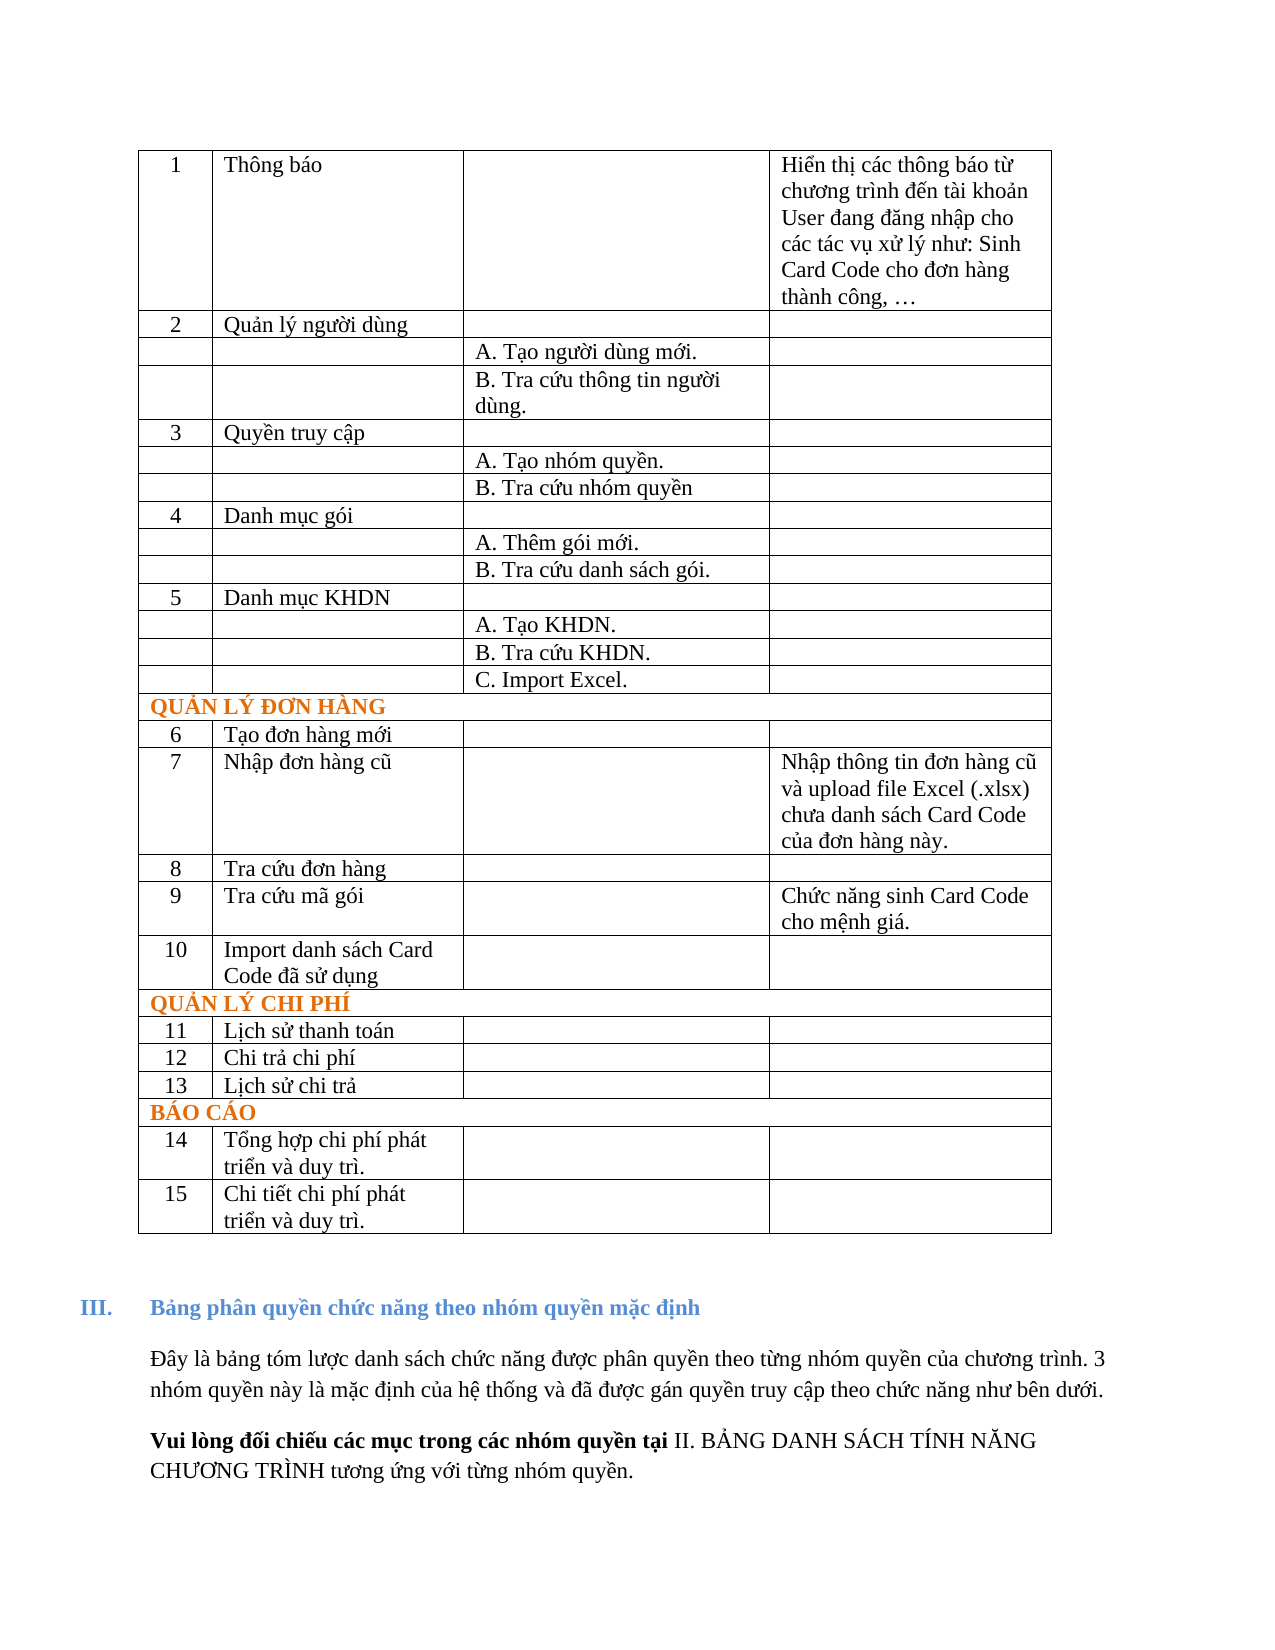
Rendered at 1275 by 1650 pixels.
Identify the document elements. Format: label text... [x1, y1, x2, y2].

table_cell Quyền truy cập [213, 420, 463, 446]
table_cell [213, 666, 463, 692]
text Bảng phân quyền chức năng theo nhóm quyền mặc định [112, 1294, 1125, 1321]
table_cell B. Tra cứu nhóm quyền [464, 474, 769, 501]
table_cell Tạo đơn hàng mới [213, 721, 463, 747]
table_cell 6 [139, 721, 212, 747]
table_cell Tổng hợp chi phí phát triển và duy trì. [213, 1127, 463, 1179]
table_cell Nhập thông tin đơn hàng cũ và upload file Excel (.xlsx) chưa danh sách Card Code của đơn hàng này. [770, 748, 1051, 854]
table_cell 12 [139, 1044, 212, 1071]
table_cell [464, 502, 769, 528]
table_cell [770, 1017, 1051, 1043]
table_cell Import danh sách Card Code đã sử dụng [213, 936, 463, 988]
table_cell [139, 556, 212, 583]
table_cell 13 [139, 1072, 212, 1098]
table_cell BÁO CÁO [139, 1099, 1051, 1126]
table_cell A. Thêm gói mới. [464, 529, 769, 555]
table_cell [770, 855, 1051, 881]
table_cell [464, 420, 769, 446]
table_cell [213, 611, 463, 638]
table_cell [213, 447, 463, 473]
table_cell B. Tra cứu KHDN. [464, 639, 769, 665]
table_cell [770, 311, 1051, 337]
table_cell Lịch sử chi trả [213, 1072, 463, 1098]
table_cell 11 [139, 1017, 212, 1043]
table_cell [770, 1072, 1051, 1098]
text Vui lòng đối chiếu các mục trong các nhóm quyền tại II. BẢNG DANH SÁCH TÍNH NĂNG CHƯƠNG TRÌNH tương ứng với từng nhóm quyền. [150, 1427, 1125, 1483]
table_cell A. Tạo nhóm quyền. [464, 447, 769, 473]
table_cell [139, 366, 212, 418]
table_cell 14 [139, 1127, 212, 1179]
table_cell [770, 1127, 1051, 1179]
table_cell [464, 936, 769, 988]
table_cell [464, 151, 769, 310]
table_cell [139, 639, 212, 665]
table_cell [770, 666, 1051, 692]
table_cell Tra cứu đơn hàng [213, 855, 463, 881]
table_cell [464, 1127, 769, 1179]
table_cell [464, 748, 769, 854]
table_cell [770, 1180, 1051, 1233]
table_cell [213, 474, 463, 501]
table_cell [139, 529, 212, 555]
table_cell [213, 639, 463, 665]
table_cell [770, 611, 1051, 638]
table_cell 7 [139, 748, 212, 854]
table_cell [770, 556, 1051, 583]
table_cell [770, 639, 1051, 665]
table_cell A. Tạo người dùng mới. [464, 338, 769, 365]
table_cell [139, 447, 212, 473]
table_cell [213, 338, 463, 365]
table_cell [464, 721, 769, 747]
table_cell B. Tra cứu danh sách gói. [464, 556, 769, 583]
table_cell Danh mục gói [213, 502, 463, 528]
table_cell Chức năng sinh Card Code cho mệnh giá. [770, 882, 1051, 935]
table_cell Hiển thị các thông báo từ chương trình đến tài khoản User đang đăng nhập cho các tác vụ xử lý như: Sinh Card Code cho đơn hàng thành công, … [770, 151, 1051, 310]
table_cell 9 [139, 882, 212, 935]
table_cell [464, 311, 769, 337]
table_cell [213, 366, 463, 418]
text Đây là bảng tóm lược danh sách chức năng được phân quyền theo từng nhóm quyền của chương trình. 3 nhóm quyền này là mặc định của hệ thống và đã được gán quyền truy cập theo chức năng như bên dưới. [150, 1346, 1125, 1402]
table_cell Chi tiết chi phí phát triển và duy trì. [213, 1180, 463, 1233]
table_cell [139, 474, 212, 501]
table_cell [464, 855, 769, 881]
table_cell Nhập đơn hàng cũ [213, 748, 463, 854]
table_cell [770, 1044, 1051, 1071]
table_cell Tra cứu mã gói [213, 882, 463, 935]
table_cell [464, 584, 769, 610]
table_cell [770, 721, 1051, 747]
table_cell 2 [139, 311, 212, 337]
table_cell [464, 1017, 769, 1043]
table_cell Quản lý người dùng [213, 311, 463, 337]
table_cell A. Tạo KHDN. [464, 611, 769, 638]
table_cell Lịch sử thanh toán [213, 1017, 463, 1043]
table_cell [213, 529, 463, 555]
table_cell [139, 611, 212, 638]
table_cell [770, 936, 1051, 988]
table_cell 5 [139, 584, 212, 610]
table_cell 3 [139, 420, 212, 446]
table_cell QUẢN LÝ CHI PHÍ [139, 990, 1051, 1016]
table_cell [464, 882, 769, 935]
table_cell 15 [139, 1180, 212, 1233]
table_cell [770, 366, 1051, 418]
table_cell [770, 447, 1051, 473]
table_cell 4 [139, 502, 212, 528]
table_cell [464, 1044, 769, 1071]
table_cell [770, 584, 1051, 610]
table_cell [770, 420, 1051, 446]
table_cell [770, 502, 1051, 528]
table_cell C. Import Excel. [464, 666, 769, 692]
table_cell [464, 1072, 769, 1098]
table_cell [139, 666, 212, 692]
table_cell [213, 556, 463, 583]
table_cell [770, 338, 1051, 365]
table_cell [770, 529, 1051, 555]
table_cell 8 [139, 855, 212, 881]
table_cell B. Tra cứu thông tin người dùng. [464, 366, 769, 418]
table_cell 1 [139, 151, 212, 310]
table_cell Chi trả chi phí [213, 1044, 463, 1071]
table_cell Danh mục KHDN [213, 584, 463, 610]
table_cell QUẢN LÝ ĐƠN HÀNG [139, 694, 1051, 720]
table_cell [770, 474, 1051, 501]
table_cell Thông báo [213, 151, 463, 310]
table_cell [464, 1180, 769, 1233]
table_cell [139, 338, 212, 365]
table_cell 10 [139, 936, 212, 988]
